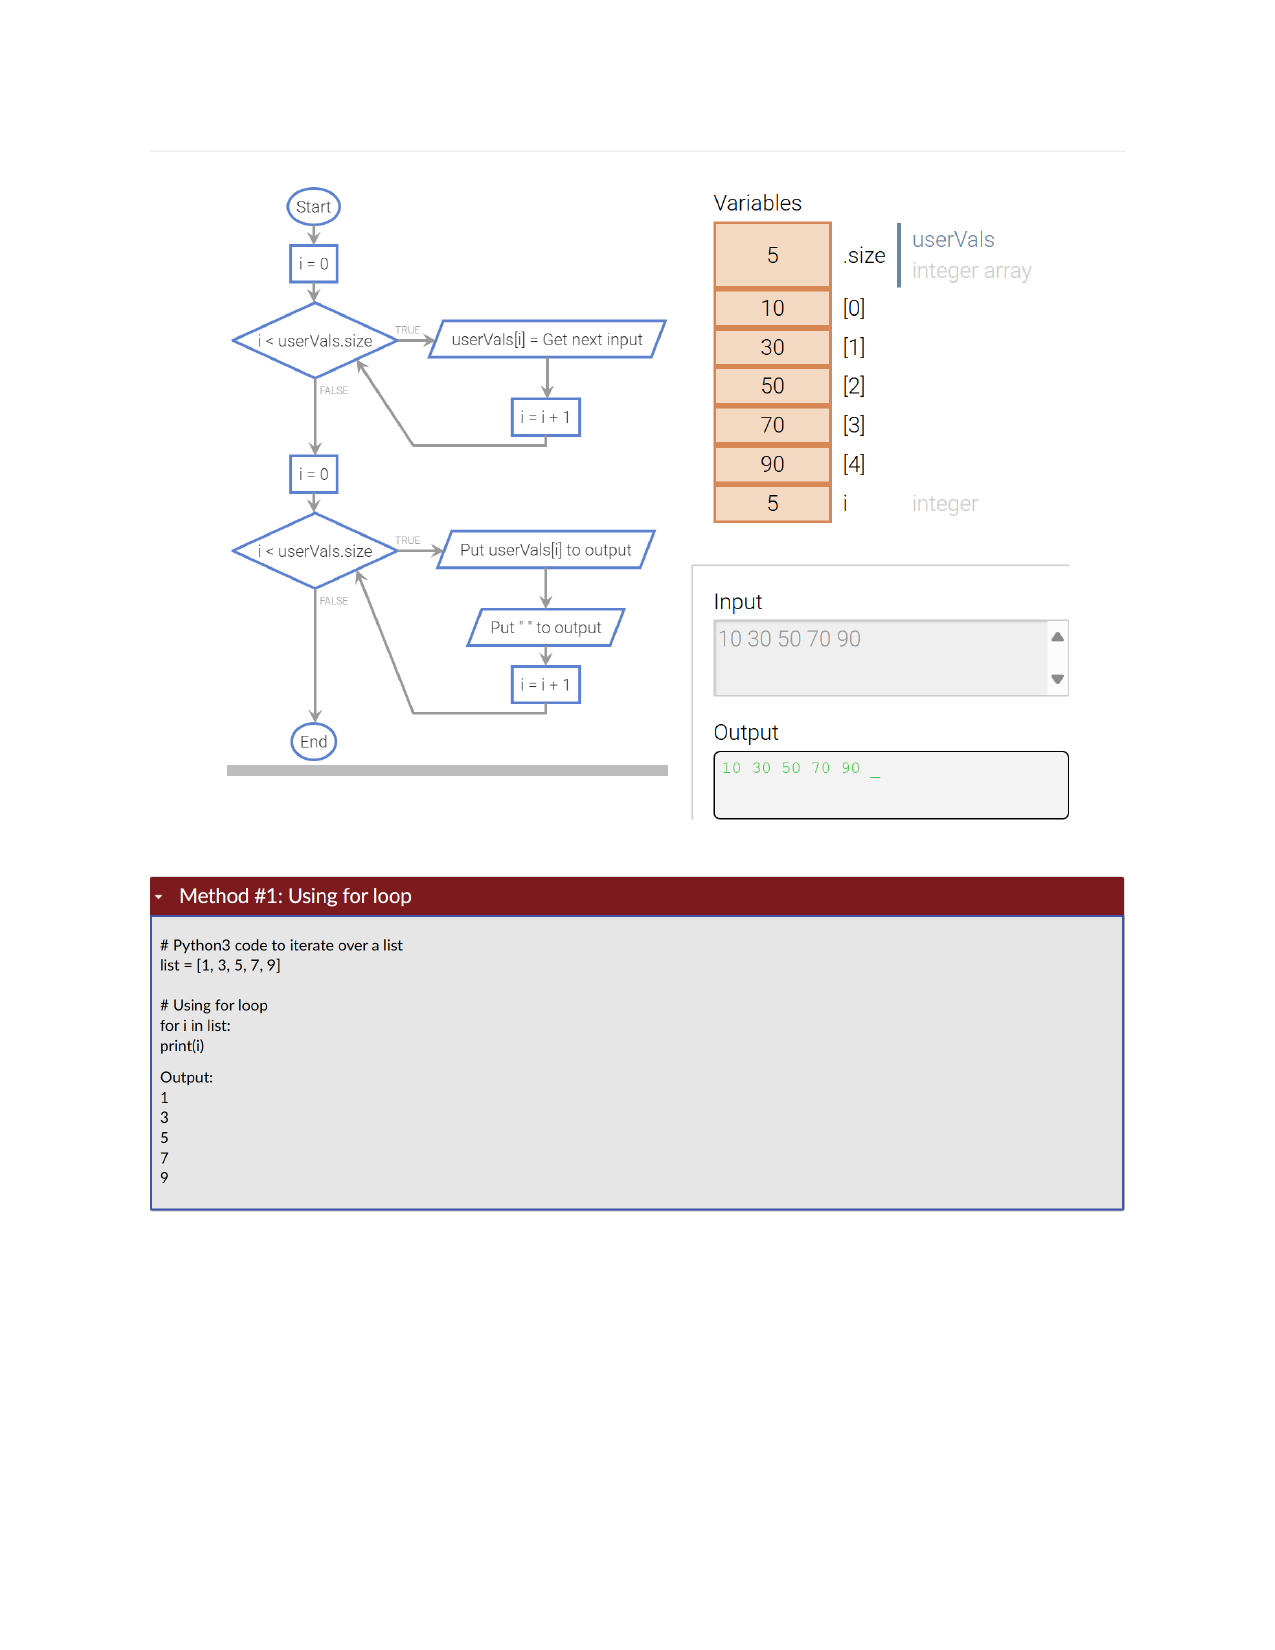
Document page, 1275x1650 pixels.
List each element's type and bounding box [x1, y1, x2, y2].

picture [150, 150, 1125, 853]
picture [150, 874, 1125, 1212]
